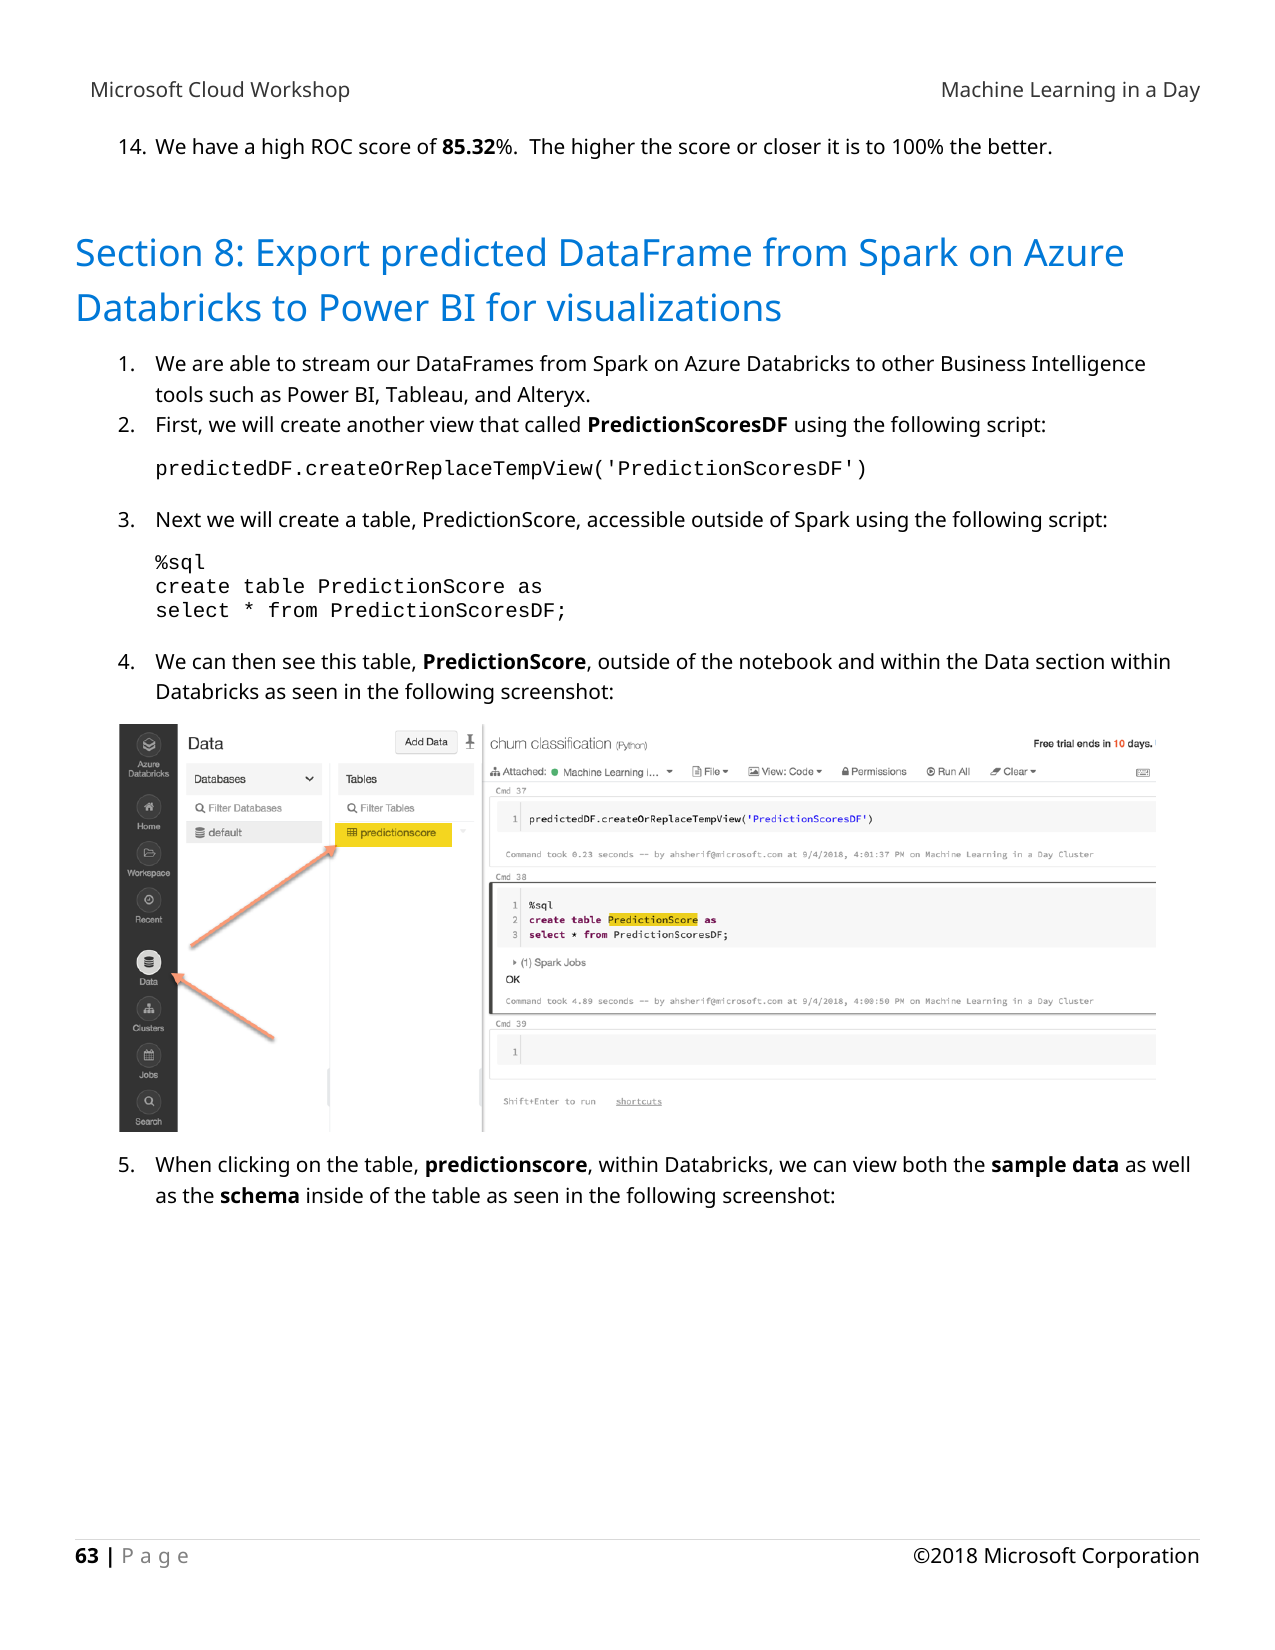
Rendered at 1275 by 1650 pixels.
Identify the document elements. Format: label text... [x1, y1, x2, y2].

text create table PredictionScore as [155, 576, 1200, 599]
list First, we will create another view that called PredictionScoresDF using the following script: [118, 410, 1200, 439]
list We are able to stream our DataFrames from Spark on Azure Databricks to other Business Intelligence tools such as Power BI, Tableau, and Alteryx. [118, 349, 1200, 408]
list We have a high ROC score of 85.32%. The higher the score or closer it is to 100% the better. [118, 132, 1200, 160]
text %sql [155, 552, 1200, 576]
list We can then see this table, PredictionScore, outside of the notebook and within the Data section within Databricks as seen in the following screenshot: [118, 647, 1200, 706]
text predictedDF.createOrReplaceTempView('PredictionScoresDF') [75, 458, 1200, 481]
text select * from PredictionScoresDF; [155, 599, 1200, 623]
list When clicking on the table, predictionscore, within Databricks, we can view both the sample data as well as the schema inside of the table as seen in the following screenshot: [118, 1150, 1200, 1209]
list Next we will create a table, PredictionScore, accessible outside of Spark using the following script: [118, 505, 1200, 533]
subtitle Section 8: Export predicted DataFrame from Spark on Azure Databricks to Power BI for visualizations [75, 226, 1200, 333]
picture [119, 724, 1156, 1132]
